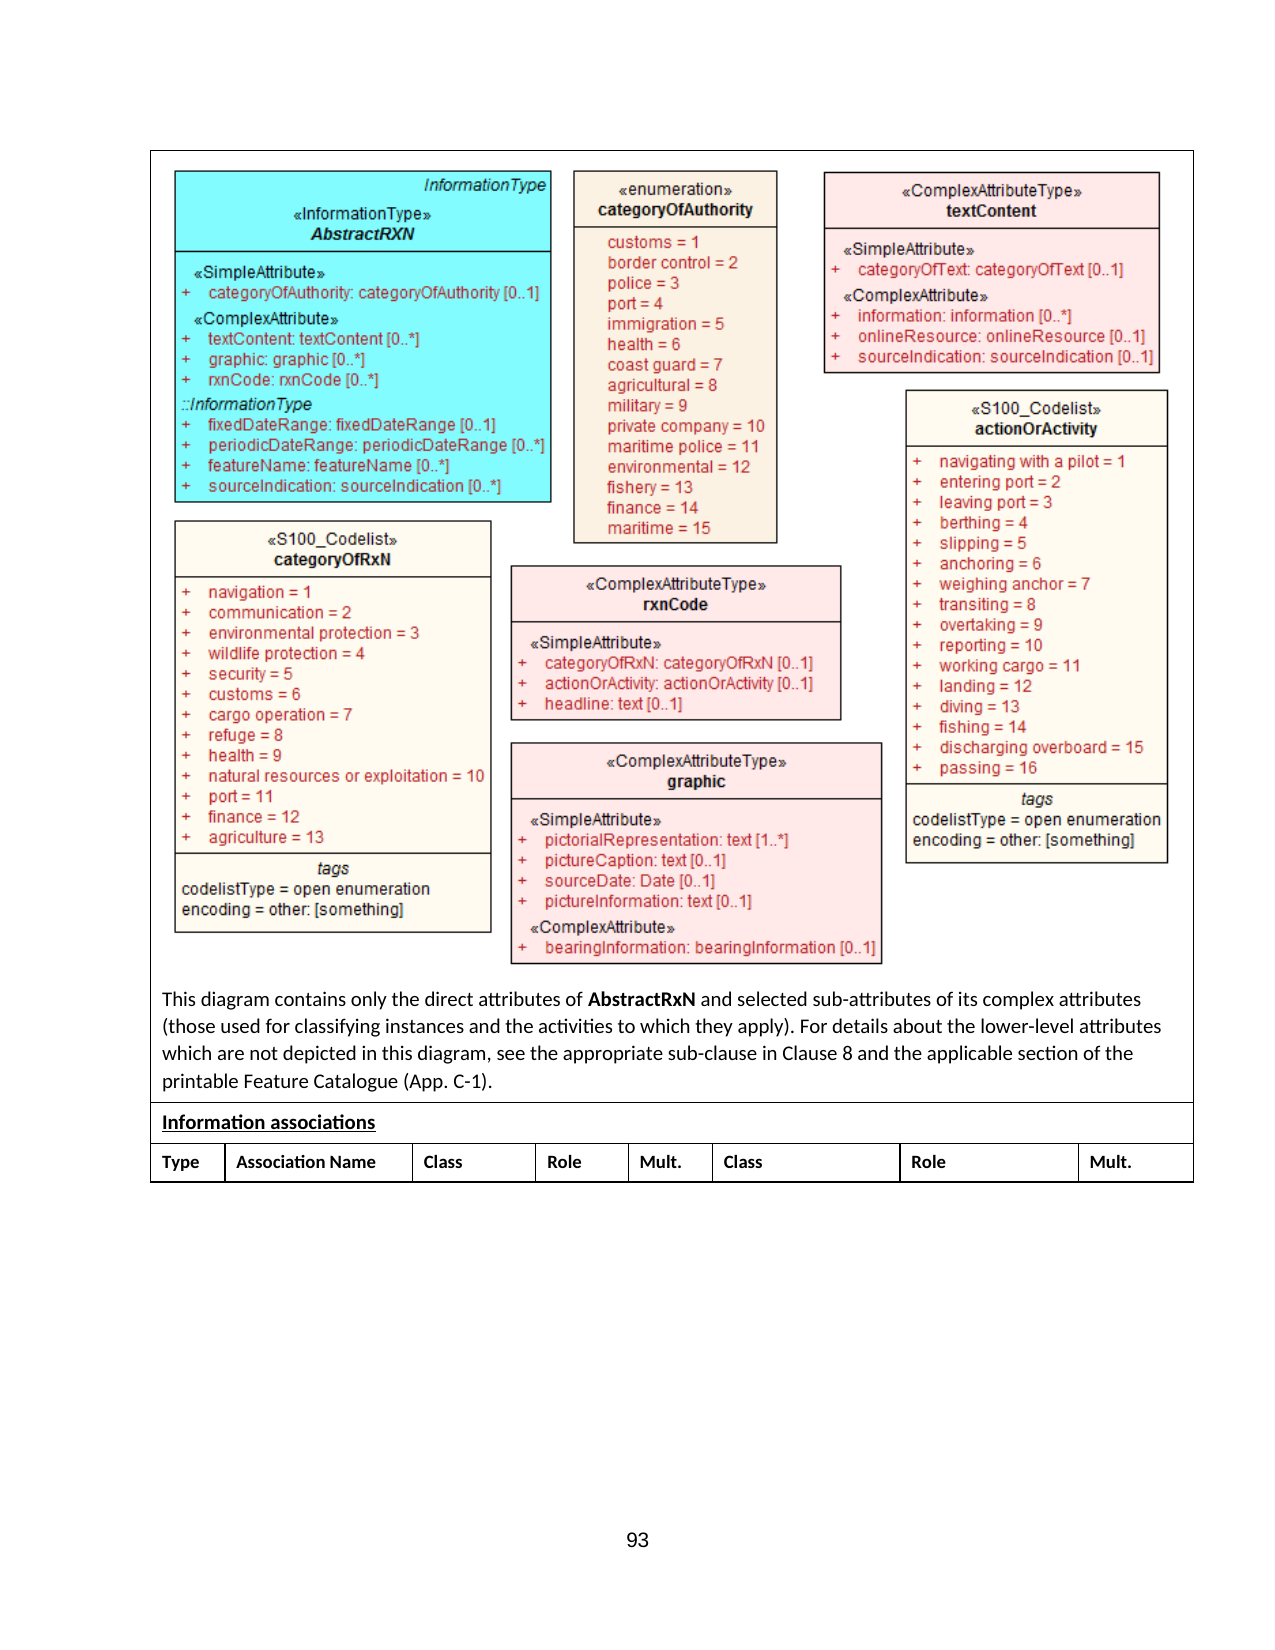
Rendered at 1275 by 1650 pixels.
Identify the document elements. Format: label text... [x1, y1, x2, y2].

table_cell Information associations [151, 1103, 1193, 1143]
table_cell Mult. [1079, 1144, 1193, 1181]
table_cell Mult. [629, 1144, 712, 1181]
table_cell Role [901, 1144, 1078, 1181]
table_cell Type [151, 1144, 224, 1181]
table_cell This diagram contains only the direct attributes of AbstractRxN and selected sub-attributes of its complex attributes (those used for classifying instances and the activities to which they apply). For details about the lower-level attributes which are not depicted in this diagram, see the appropriate sub-clause in Clause 8 and the applicable section of the printable Feature Catalogue (App. C-1). [151, 151, 1193, 1102]
table_cell Role [536, 1144, 628, 1181]
table_cell Class [413, 1144, 535, 1181]
table_cell Association Name [226, 1144, 412, 1181]
picture [161, 157, 1182, 978]
table_cell Class [713, 1144, 899, 1181]
